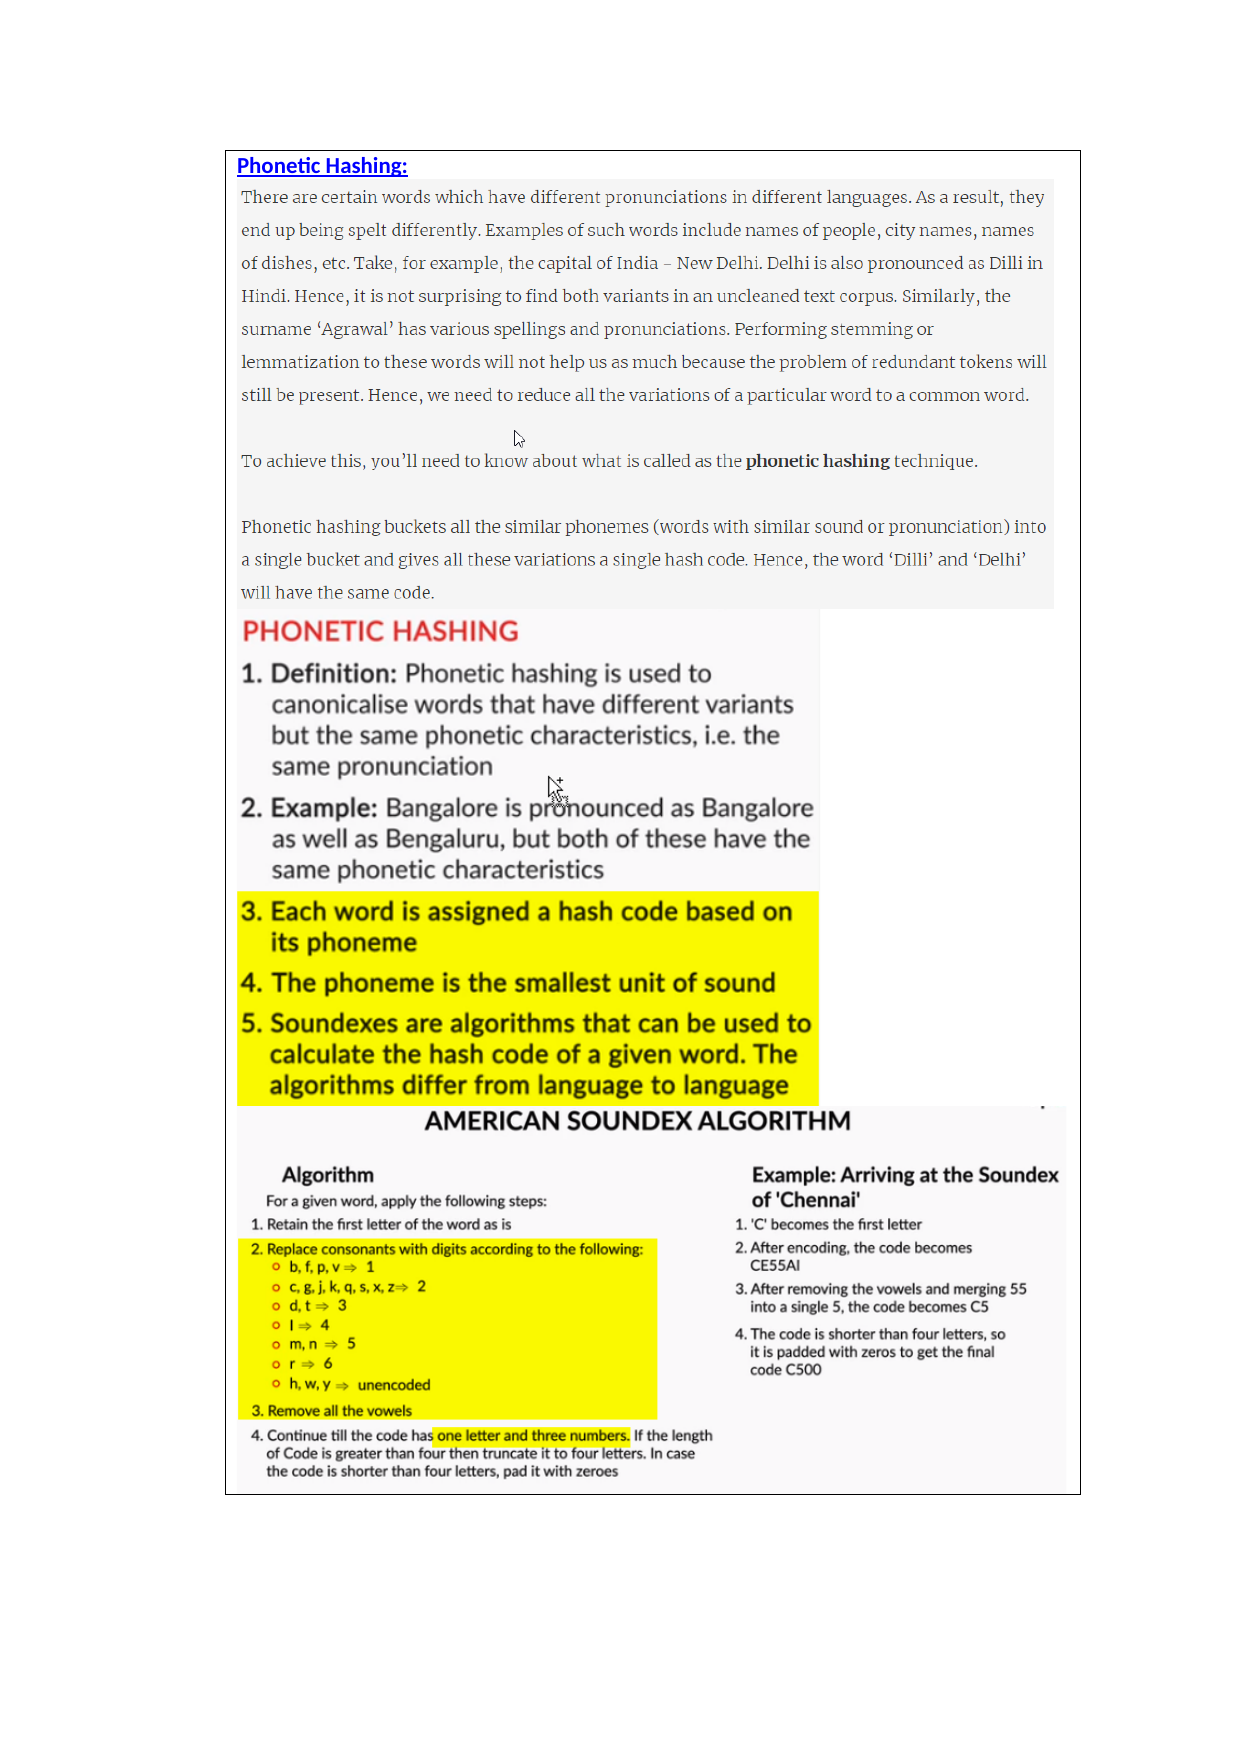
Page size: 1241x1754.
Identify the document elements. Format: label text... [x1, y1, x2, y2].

table_cell Phonetic Hashing: [226, 151, 1080, 1494]
picture [236, 179, 1067, 1494]
